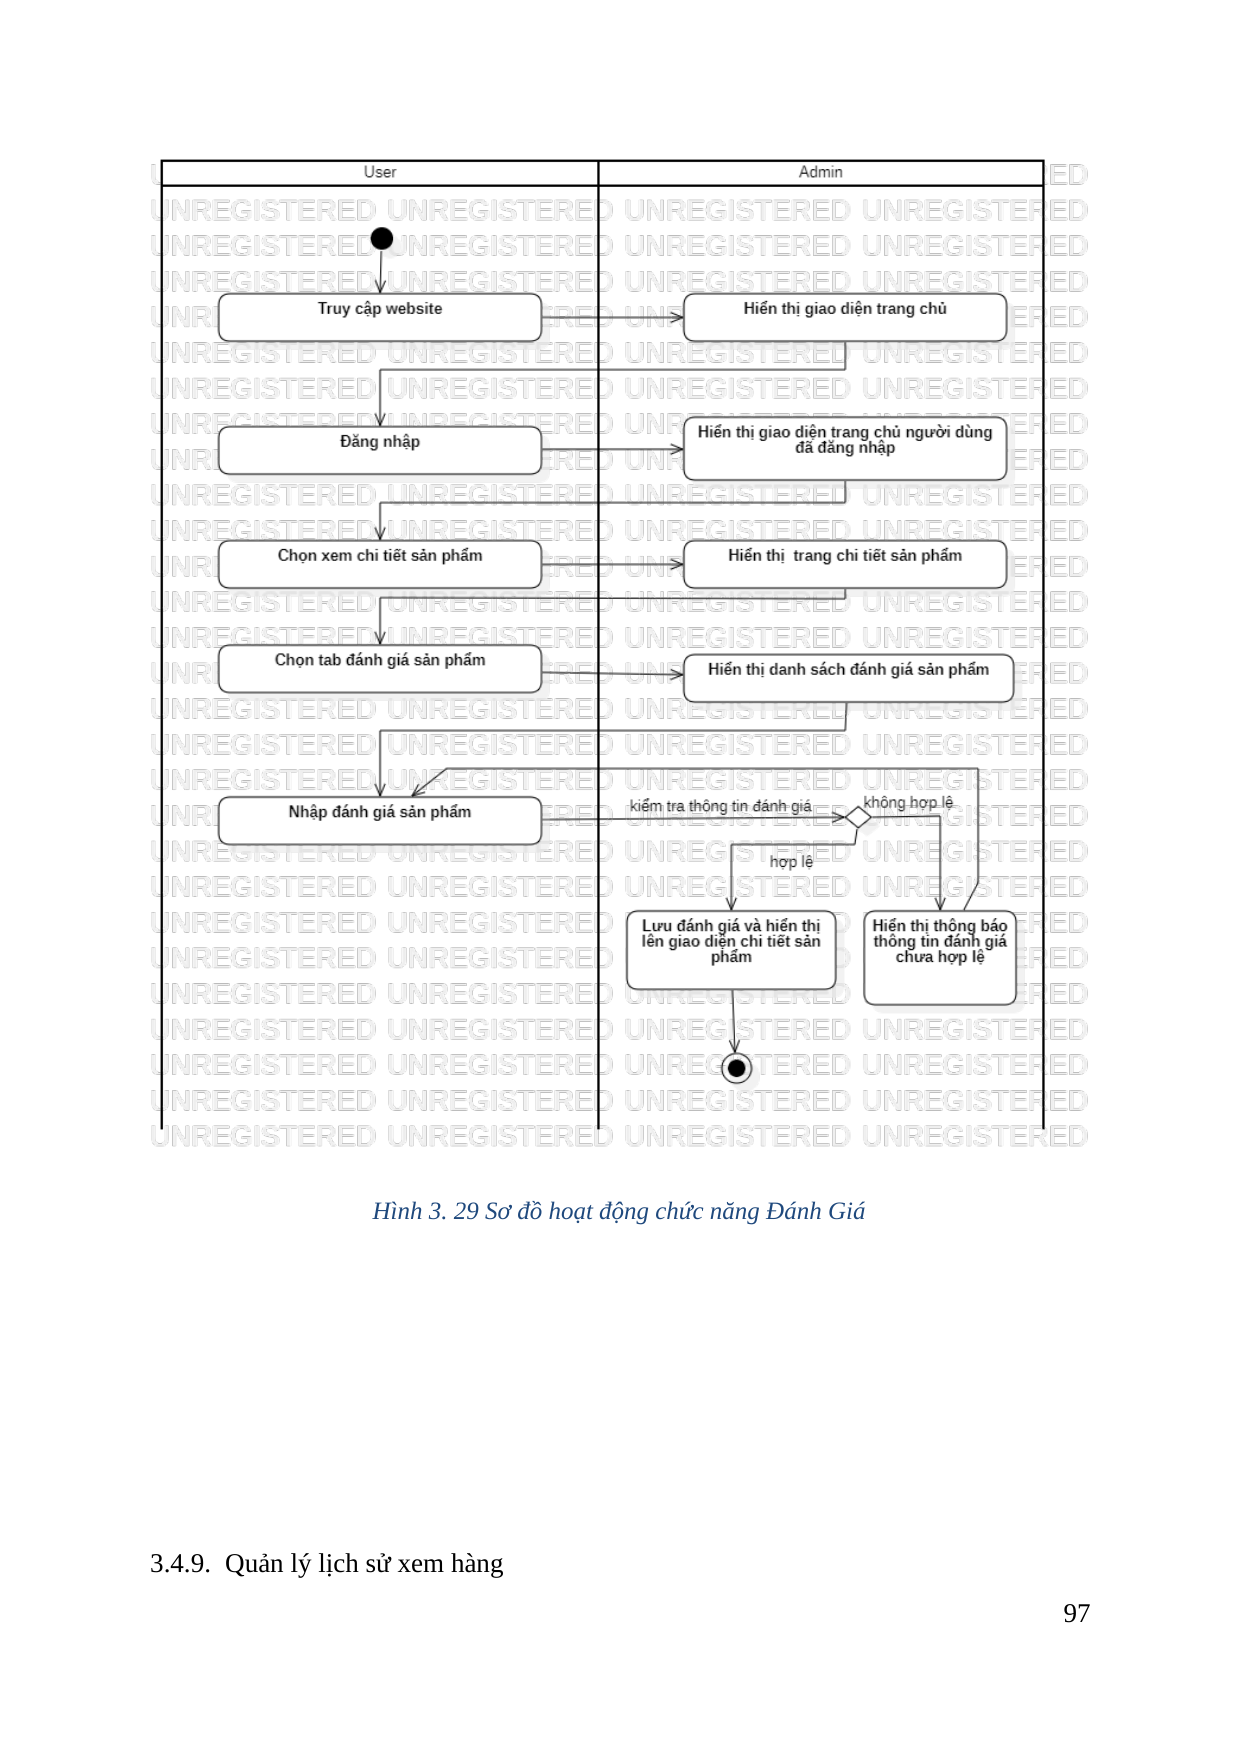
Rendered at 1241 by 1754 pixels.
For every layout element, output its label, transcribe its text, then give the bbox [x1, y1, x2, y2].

list Quản lý lịch sử xem hàng [150, 1547, 1090, 1578]
picture [150, 150, 1091, 1177]
text Hình 3. 29 Sơ đồ hoạt động chức năng Đánh Giá [150, 1196, 1090, 1225]
